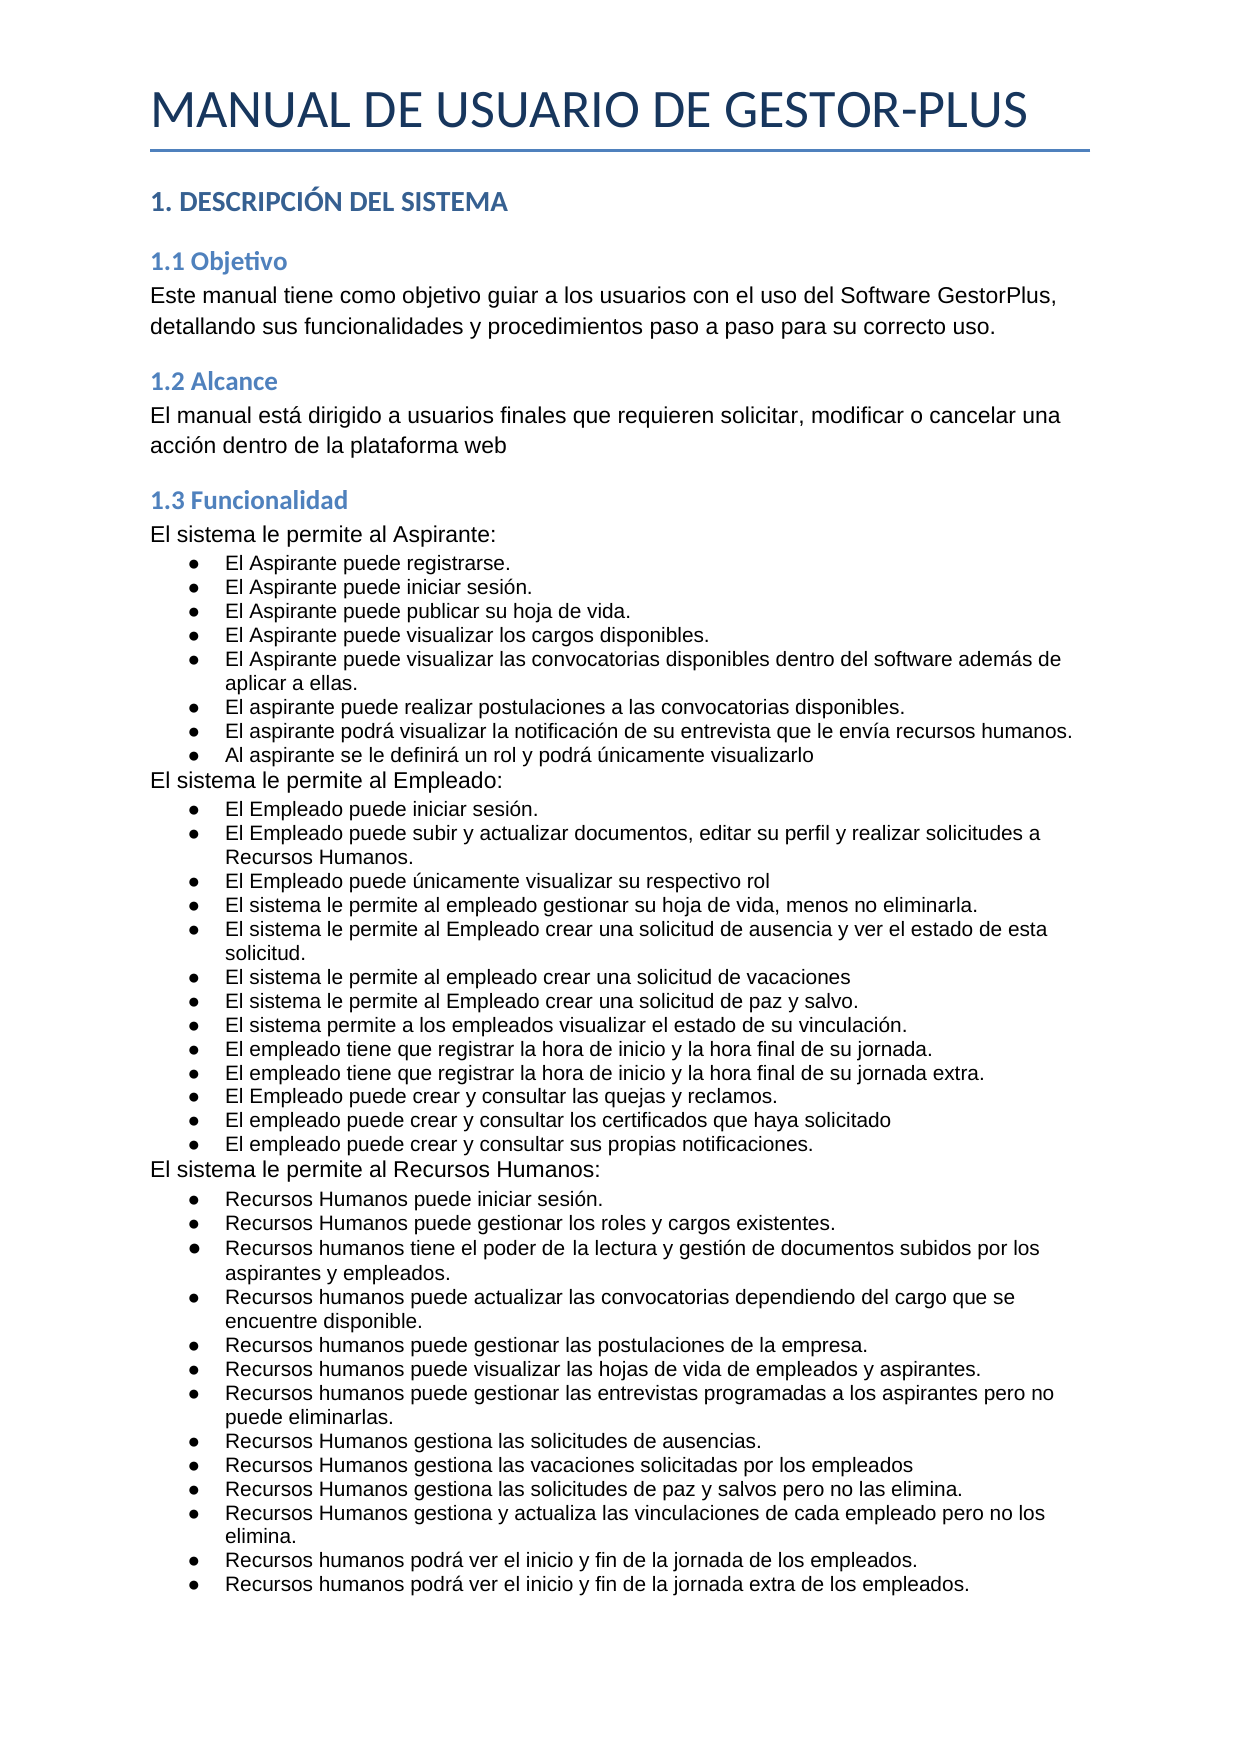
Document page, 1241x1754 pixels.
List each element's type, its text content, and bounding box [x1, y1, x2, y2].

list El sistema le permite al Empleado crear una solicitud de ausencia y ver el estado de esta solicitud. [187, 917, 1090, 964]
list Recursos humanos podrá ver el inicio y fin de la jornada de los empleados. [187, 1548, 1090, 1572]
subtitle 1. DESCRIPCIÓN DEL SISTEMA [150, 183, 1090, 218]
list Recursos Humanos gestiona y actualiza las vinculaciones de cada empleado pero no los elimina. [187, 1500, 1090, 1548]
list El Empleado puede crear y consultar las quejas y reclamos. [187, 1084, 1090, 1108]
list El Aspirante puede registrarse. [187, 551, 1090, 575]
text El manual está dirigido a usuarios finales que requieren solicitar, modificar o cancelar una acción dentro de la plataforma web [150, 402, 1090, 458]
list Recursos Humanos gestiona las vacaciones solicitadas por los empleados [187, 1452, 1090, 1476]
list Recursos humanos puede gestionar las entrevistas programadas a los aspirantes pero no puede eliminarlas. [187, 1381, 1090, 1428]
list Recursos Humanos gestiona las solicitudes de ausencias. [187, 1428, 1090, 1452]
list Recursos humanos puede actualizar las convocatorias dependiendo del cargo que se encuentre disponible. [187, 1285, 1090, 1333]
list El aspirante puede realizar postulaciones a las convocatorias disponibles. [187, 695, 1090, 719]
subtitle 1.3 Funcionalidad [150, 483, 1090, 516]
list El Empleado puede subir y actualizar documentos, editar su perfil y realizar solicitudes a Recursos Humanos. [187, 821, 1090, 869]
text El sistema le permite al Empleado: [150, 767, 1090, 793]
list El sistema permite a los empleados visualizar el estado de su vinculación. [187, 1012, 1090, 1036]
list El Empleado puede únicamente visualizar su respectivo rol [187, 869, 1090, 893]
list Recursos humanos puede gestionar las postulaciones de la empresa. [187, 1333, 1090, 1357]
subtitle 1.1 Objetivo [150, 244, 1090, 278]
list El sistema le permite al Empleado crear una solicitud de paz y salvo. [187, 988, 1090, 1012]
list Recursos humanos tiene el poder de la lectura y gestión de documentos subidos por los aspirantes y empleados. [187, 1234, 1090, 1285]
list El Aspirante puede visualizar los cargos disponibles. [187, 623, 1090, 647]
list Al aspirante se le definirá un rol y podrá únicamente visualizarlo [187, 743, 1090, 767]
list Recursos Humanos puede iniciar sesión. [187, 1186, 1090, 1210]
list El Empleado puede iniciar sesión. [187, 797, 1090, 821]
text El sistema le permite al Recursos Humanos: [150, 1156, 1090, 1183]
subtitle 1.2 Alcance [150, 364, 1090, 397]
list El Aspirante puede iniciar sesión. [187, 575, 1090, 599]
text Este manual tiene como objetivo guiar a los usuarios con el uso del Software GestorPlus, detallando sus funcionalidades y procedimientos paso a paso para su correcto uso. [150, 282, 1090, 339]
list El empleado puede crear y consultar sus propias notificaciones. [187, 1132, 1090, 1156]
list El sistema le permite al empleado crear una solicitud de vacaciones [187, 964, 1090, 988]
list Recursos humanos podrá ver el inicio y fin de la jornada extra de los empleados. [187, 1572, 1090, 1596]
list El empleado tiene que registrar la hora de inicio y la hora final de su jornada. [187, 1036, 1090, 1060]
list El empleado puede crear y consultar los certificados que haya solicitado [187, 1108, 1090, 1132]
text El sistema le permite al Aspirante: [150, 521, 1090, 547]
list Recursos Humanos gestiona las solicitudes de paz y salvos pero no las elimina. [187, 1476, 1090, 1500]
list El aspirante podrá visualizar la notificación de su entrevista que le envía recursos humanos. [187, 719, 1090, 743]
list El empleado tiene que registrar la hora de inicio y la hora final de su jornada extra. [187, 1060, 1090, 1084]
list El sistema le permite al empleado gestionar su hoja de vida, menos no eliminarla. [187, 893, 1090, 917]
list El Aspirante puede publicar su hoja de vida. [187, 599, 1090, 623]
list El Aspirante puede visualizar las convocatorias disponibles dentro del software además de aplicar a ellas. [187, 647, 1090, 695]
list Recursos humanos puede visualizar las hojas de vida de empleados y aspirantes. [187, 1357, 1090, 1381]
list Recursos Humanos puede gestionar los roles y cargos existentes. [187, 1210, 1090, 1234]
